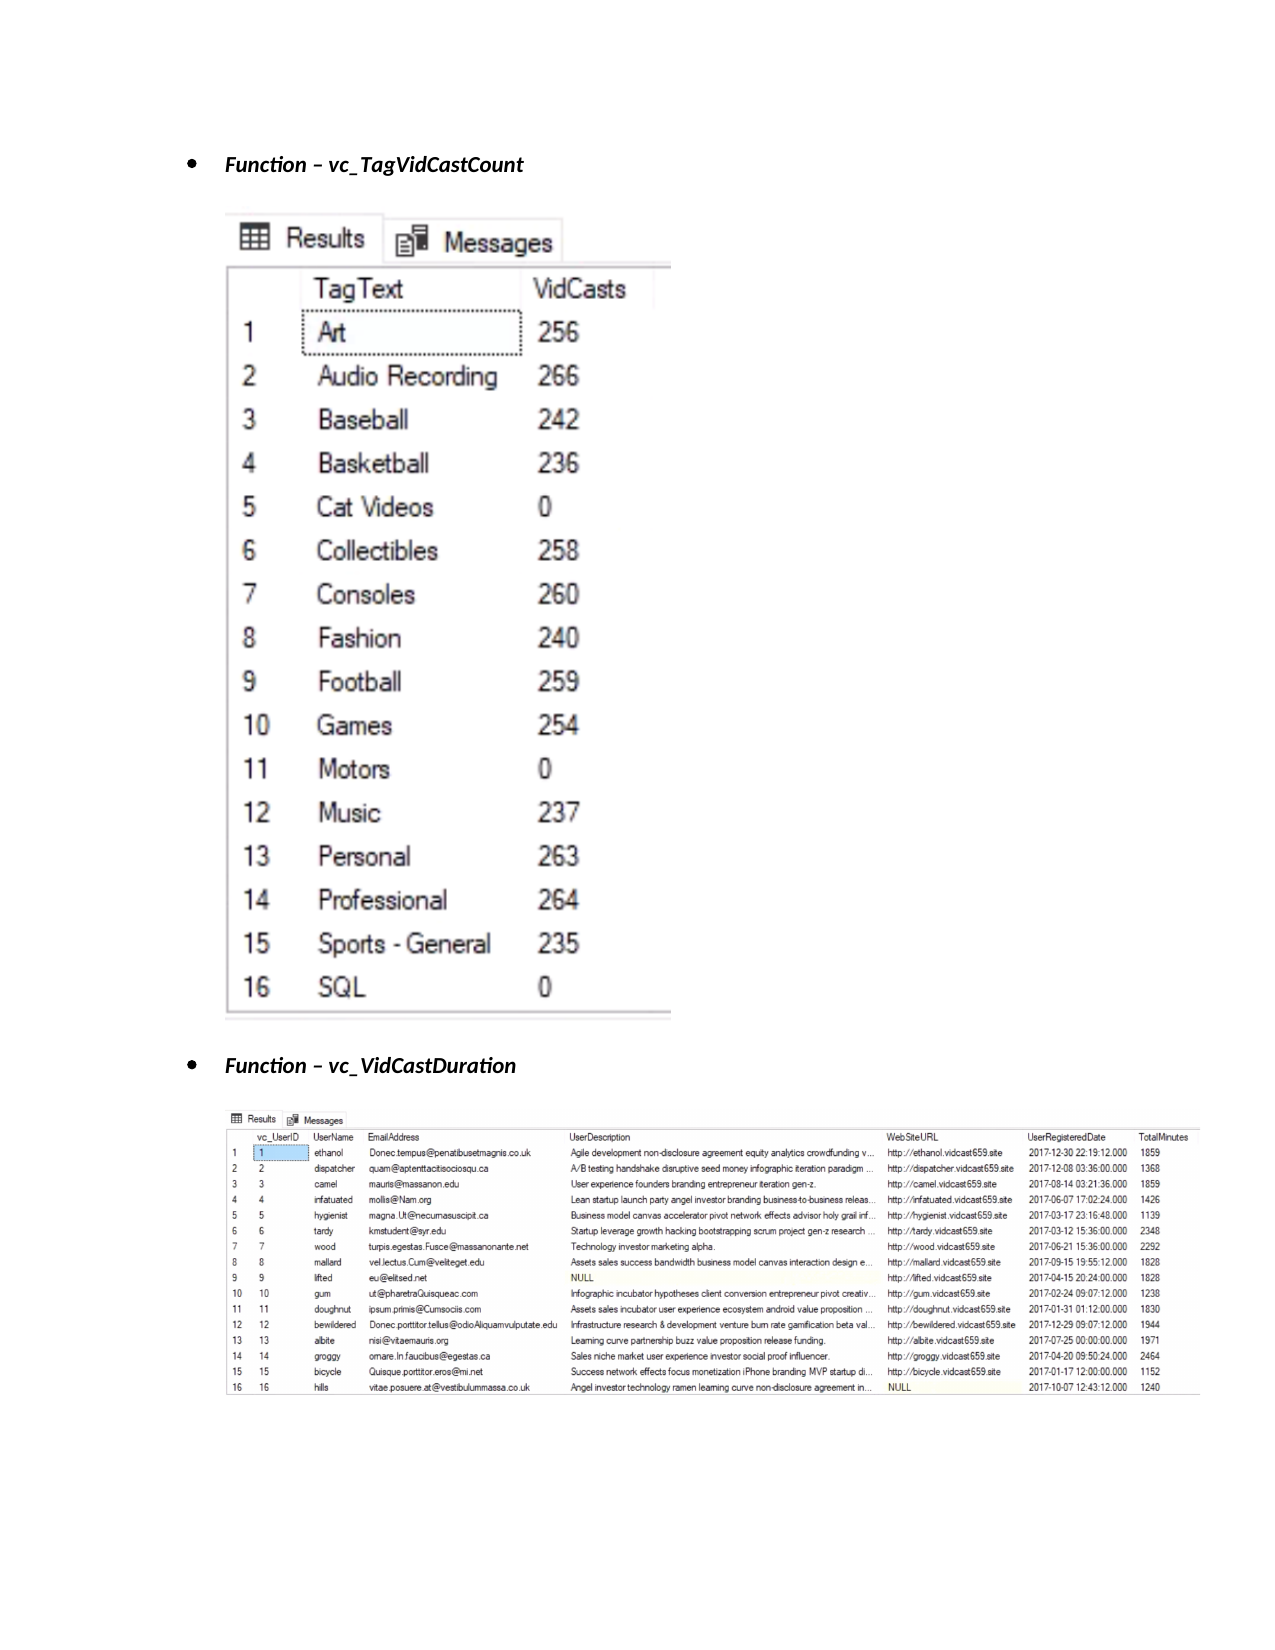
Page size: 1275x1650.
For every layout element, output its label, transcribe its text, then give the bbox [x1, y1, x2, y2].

picture [225, 206, 671, 1021]
picture [225, 1109, 1200, 1396]
list Function – vc_VidCastDuration [187, 1051, 1125, 1079]
list Function – vc_TagVidCastCount [187, 150, 1125, 178]
